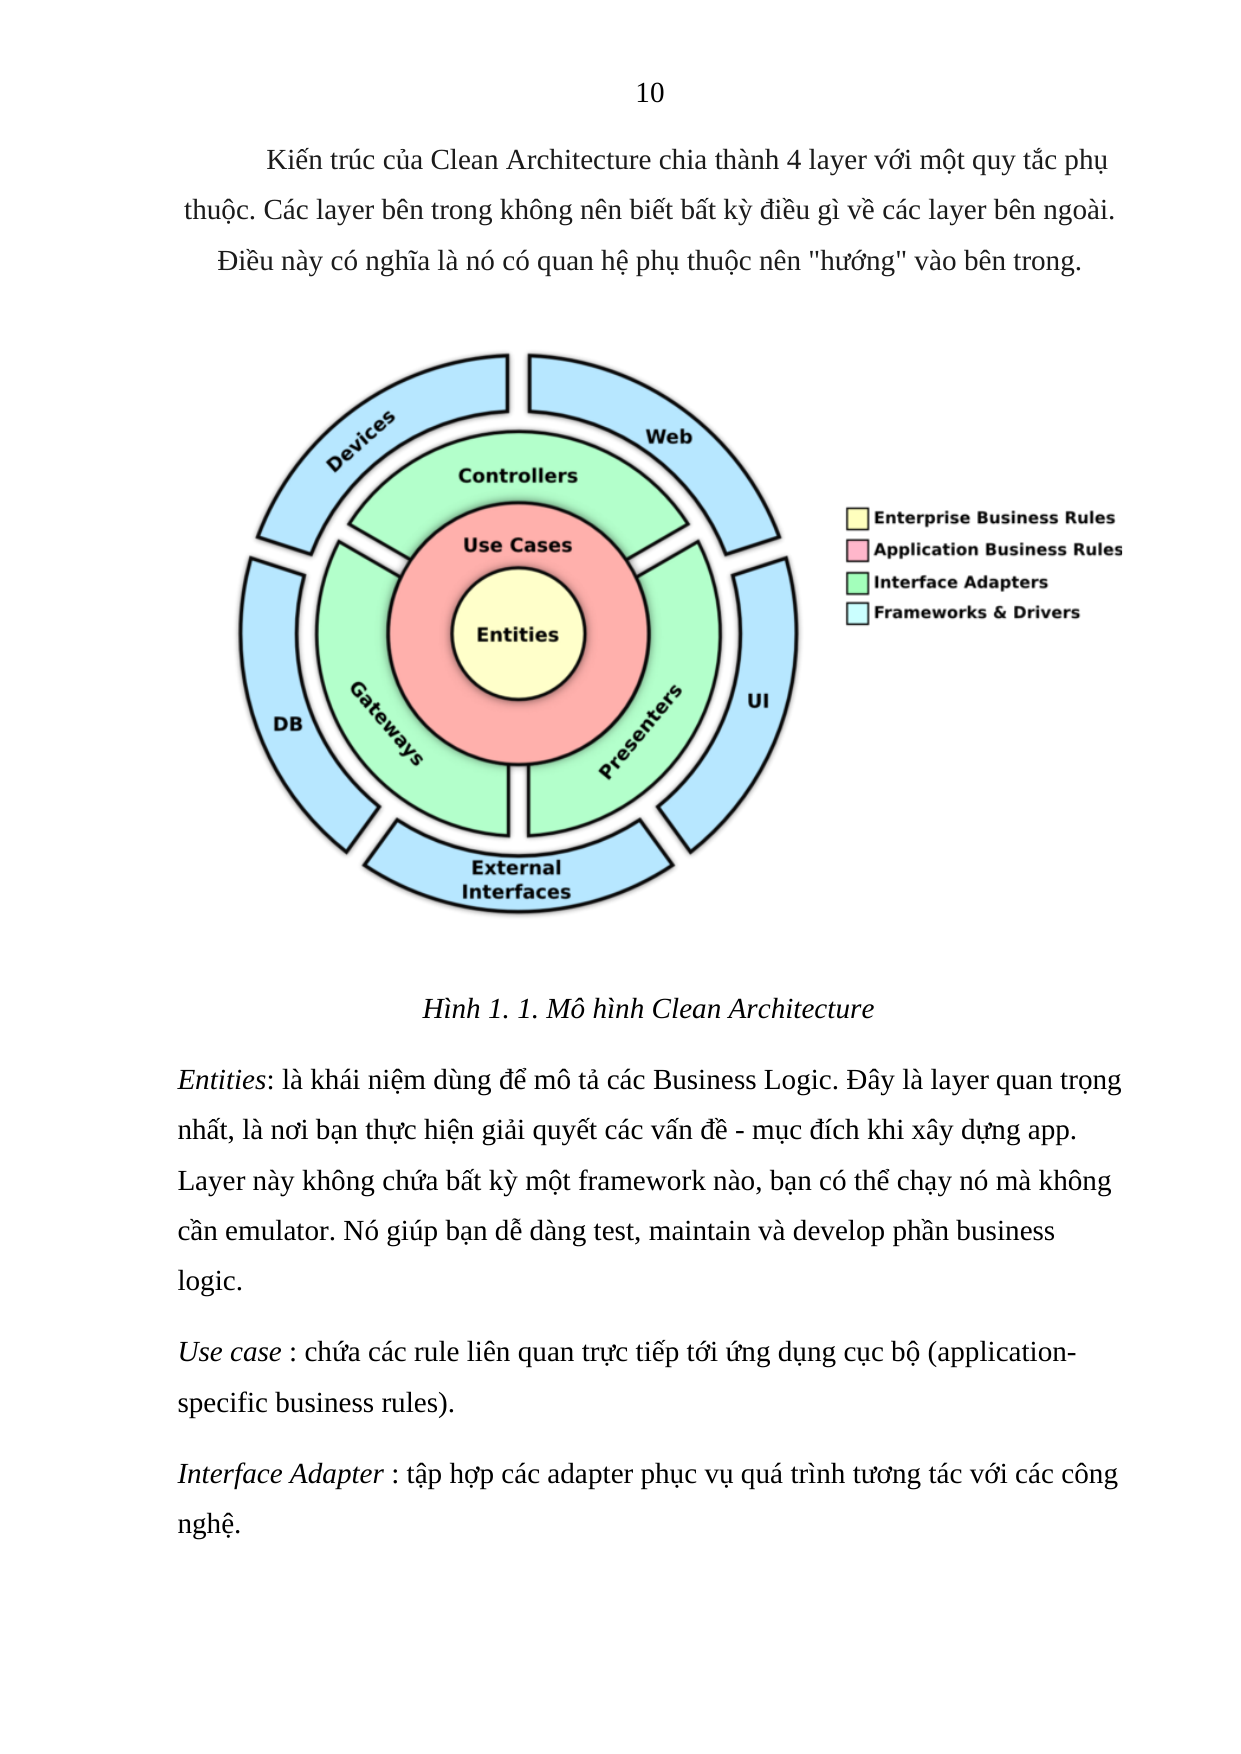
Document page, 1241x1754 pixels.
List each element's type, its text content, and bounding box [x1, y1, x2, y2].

text Use case : chứa các rule liên quan trực tiếp tới ứng dụng cục bộ (application-specific business rules). [177, 1334, 1122, 1418]
picture [177, 293, 1123, 975]
text Entities: là khái niệm dùng để mô tả các Business Logic. Đây là layer quan trọng nhất, là nơi bạn thực hiện giải quyết các vấn đề - mục đích khi xây dựng app. Layer này không chứa bất kỳ một framework nào, bạn có thể chạy nó mà không cần emulator. Nó giúp bạn dễ dàng test, maintain và develop phần business logic. [177, 1062, 1122, 1297]
text Hình 1. 1. Mô hình Clean Architecture [177, 991, 1122, 1024]
text Interface Adapter : tập hợp các adapter phục vụ quá trình tương tác với các công nghệ. [177, 1456, 1122, 1540]
text Kiến trúc của Clean Architecture chia thành 4 layer với một quy tắc phụ thuộc. Các layer bên trong không nên biết bất kỳ điều gì về các layer bên ngoài. Điều này có nghĩa là nó có quan hệ phụ thuộc nên "hướng" vào bên trong. [177, 142, 1122, 293]
